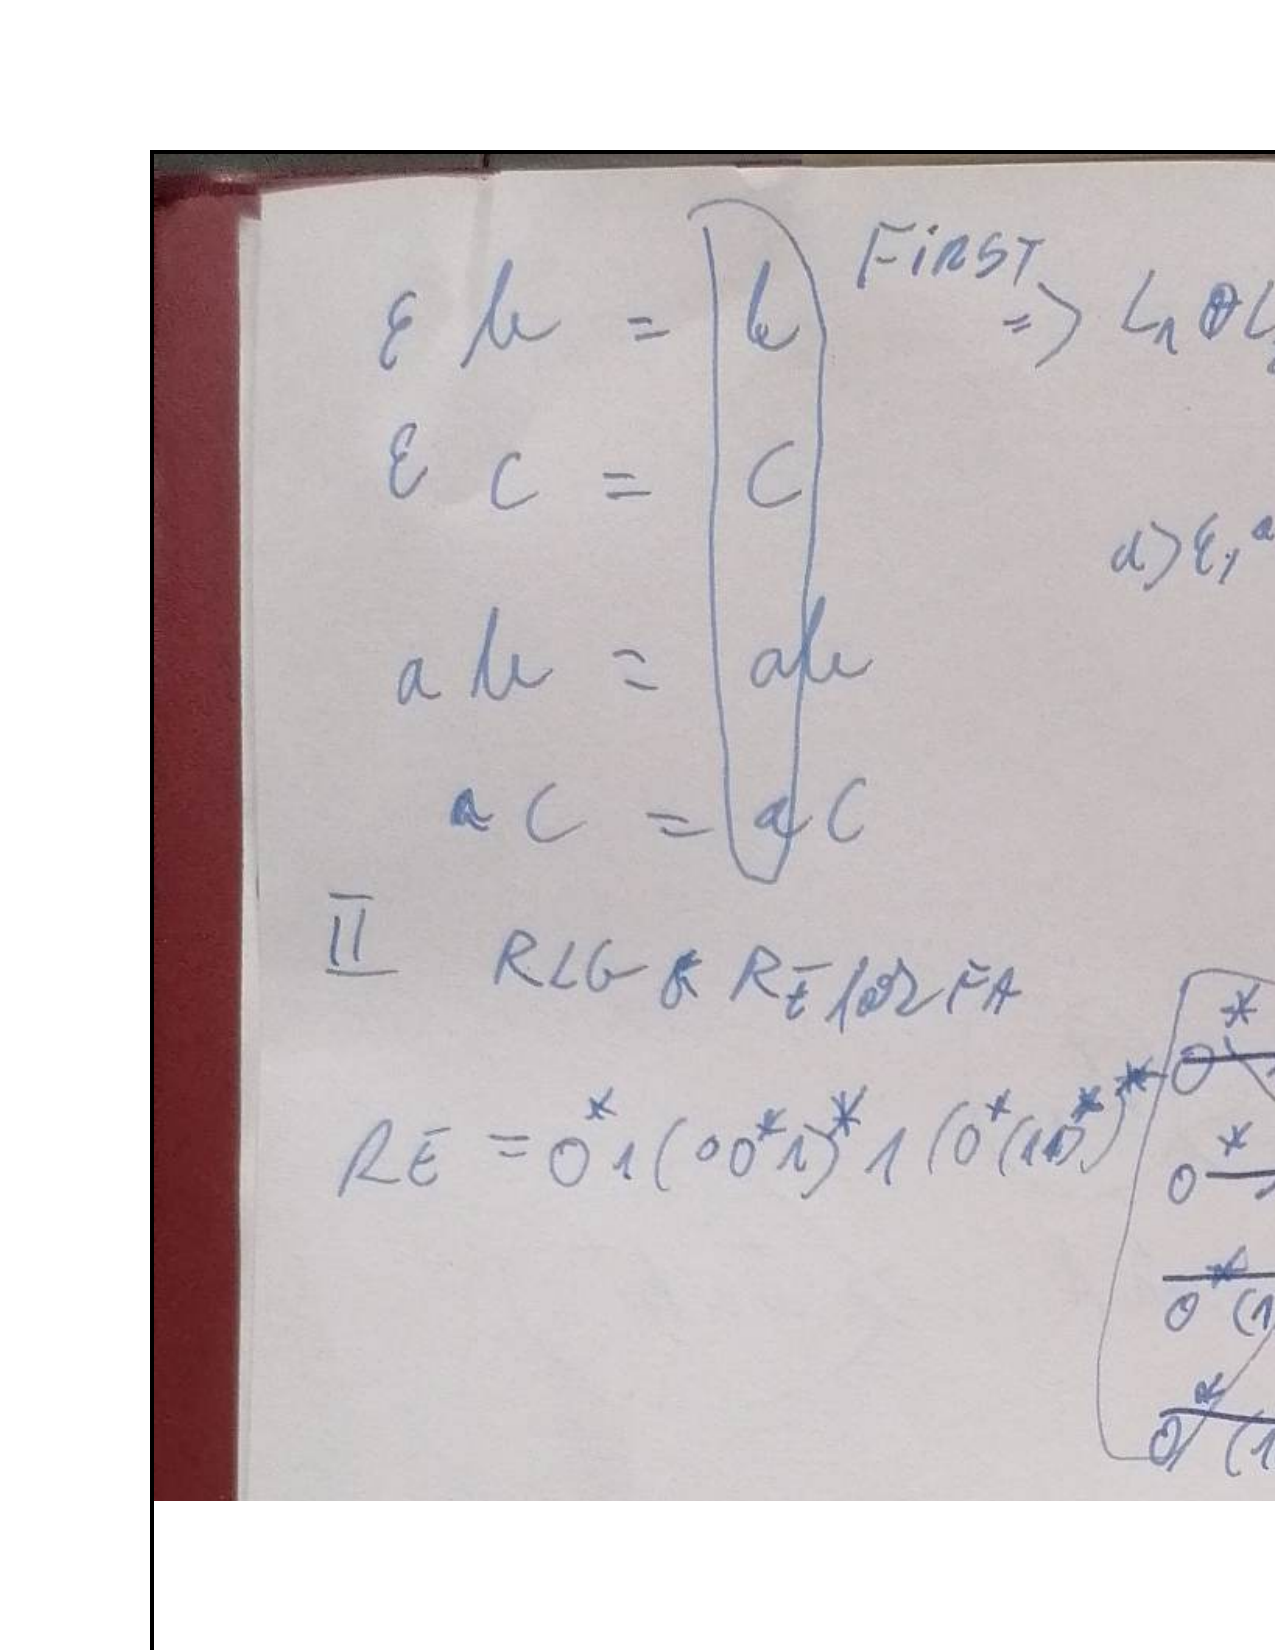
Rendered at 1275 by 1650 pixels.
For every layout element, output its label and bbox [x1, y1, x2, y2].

picture [154, 154, 1275, 1501]
